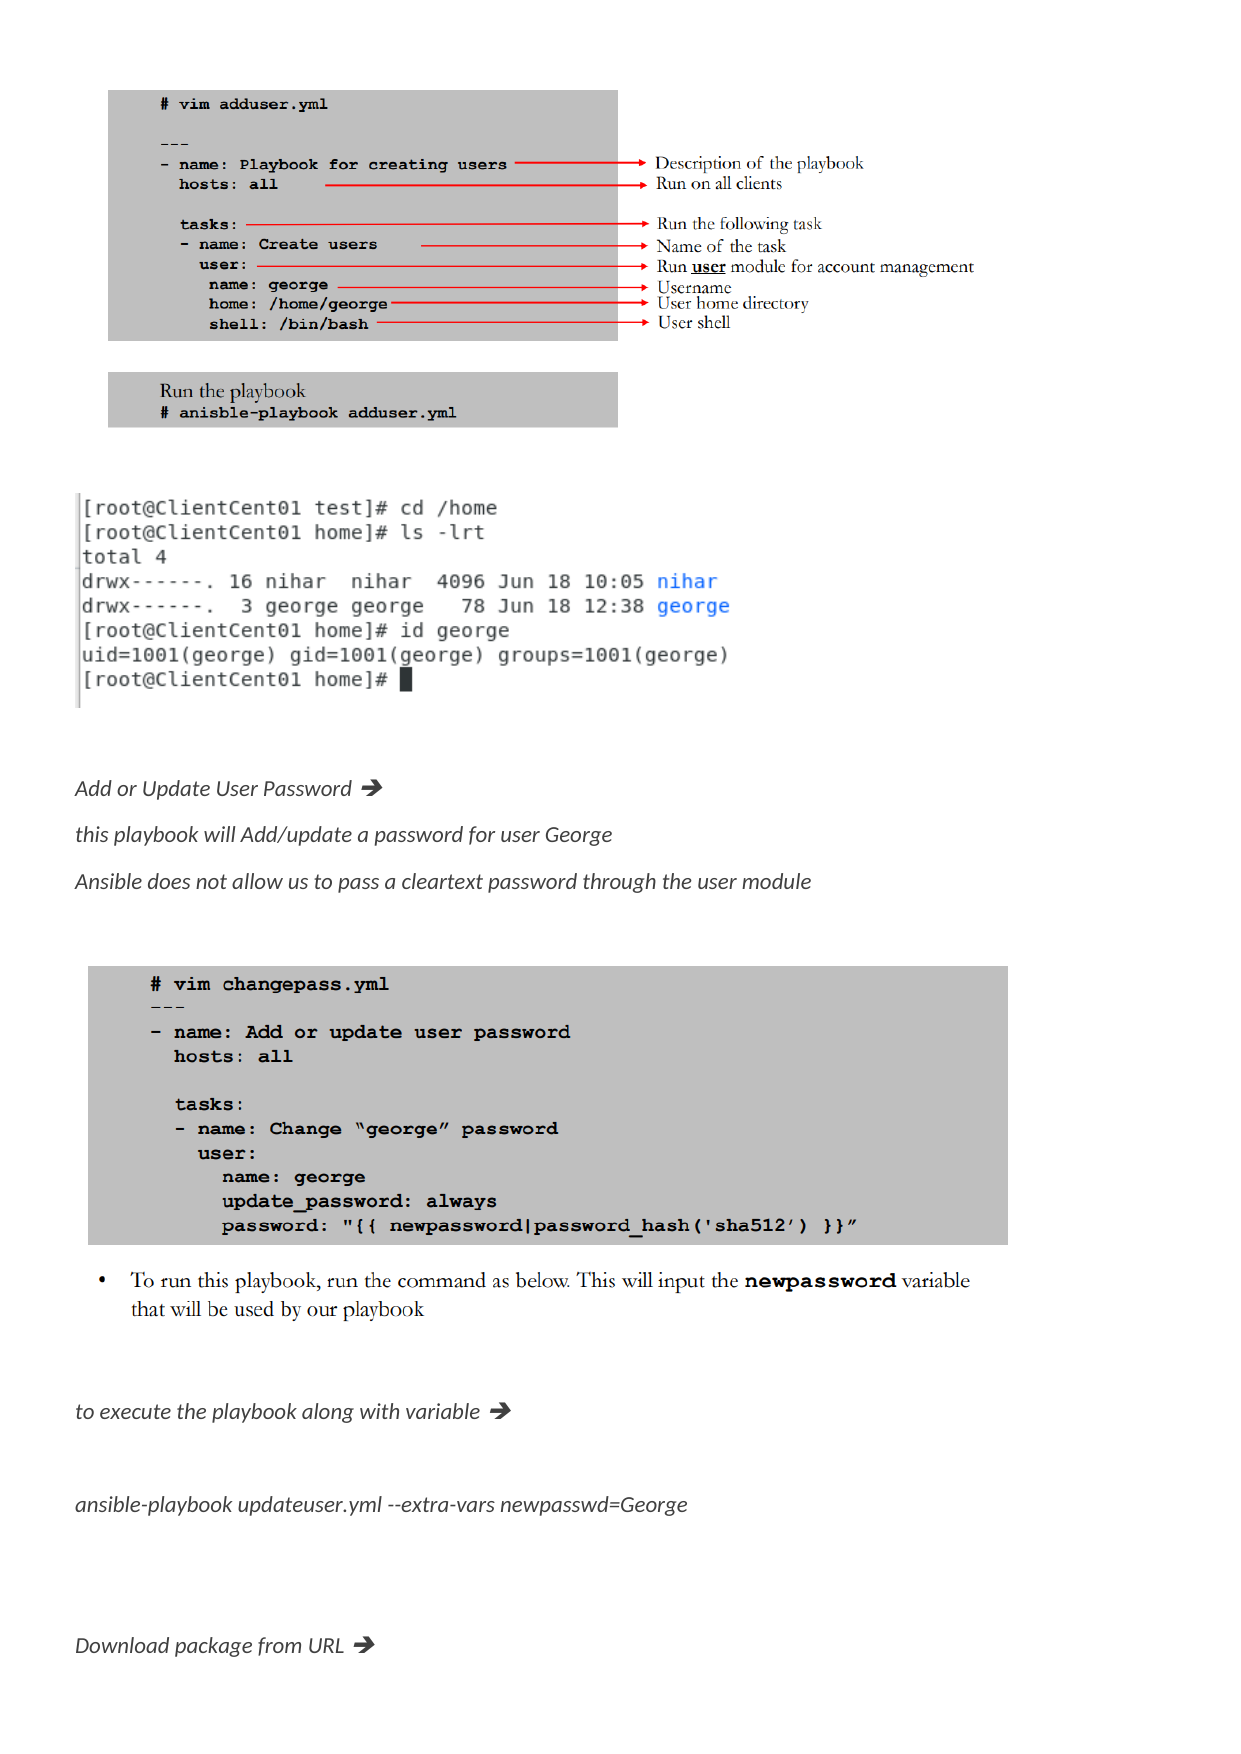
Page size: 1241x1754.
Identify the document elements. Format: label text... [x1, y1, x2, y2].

text ansible-playbook updateuser.yml --extra-vars newpasswd=George [75, 1491, 1165, 1519]
text this playbook will Add/update a password for user George [75, 821, 1165, 849]
picture [75, 961, 1016, 1332]
text Ansible does not allow us to pass a cleartext password through the user module [75, 867, 1165, 896]
text to execute the playbook along with variable [75, 1397, 1165, 1425]
text Add or Update User Password [75, 774, 1165, 802]
picture [75, 493, 789, 708]
text Download package from URL [75, 1631, 1165, 1659]
picture [75, 75, 1016, 428]
